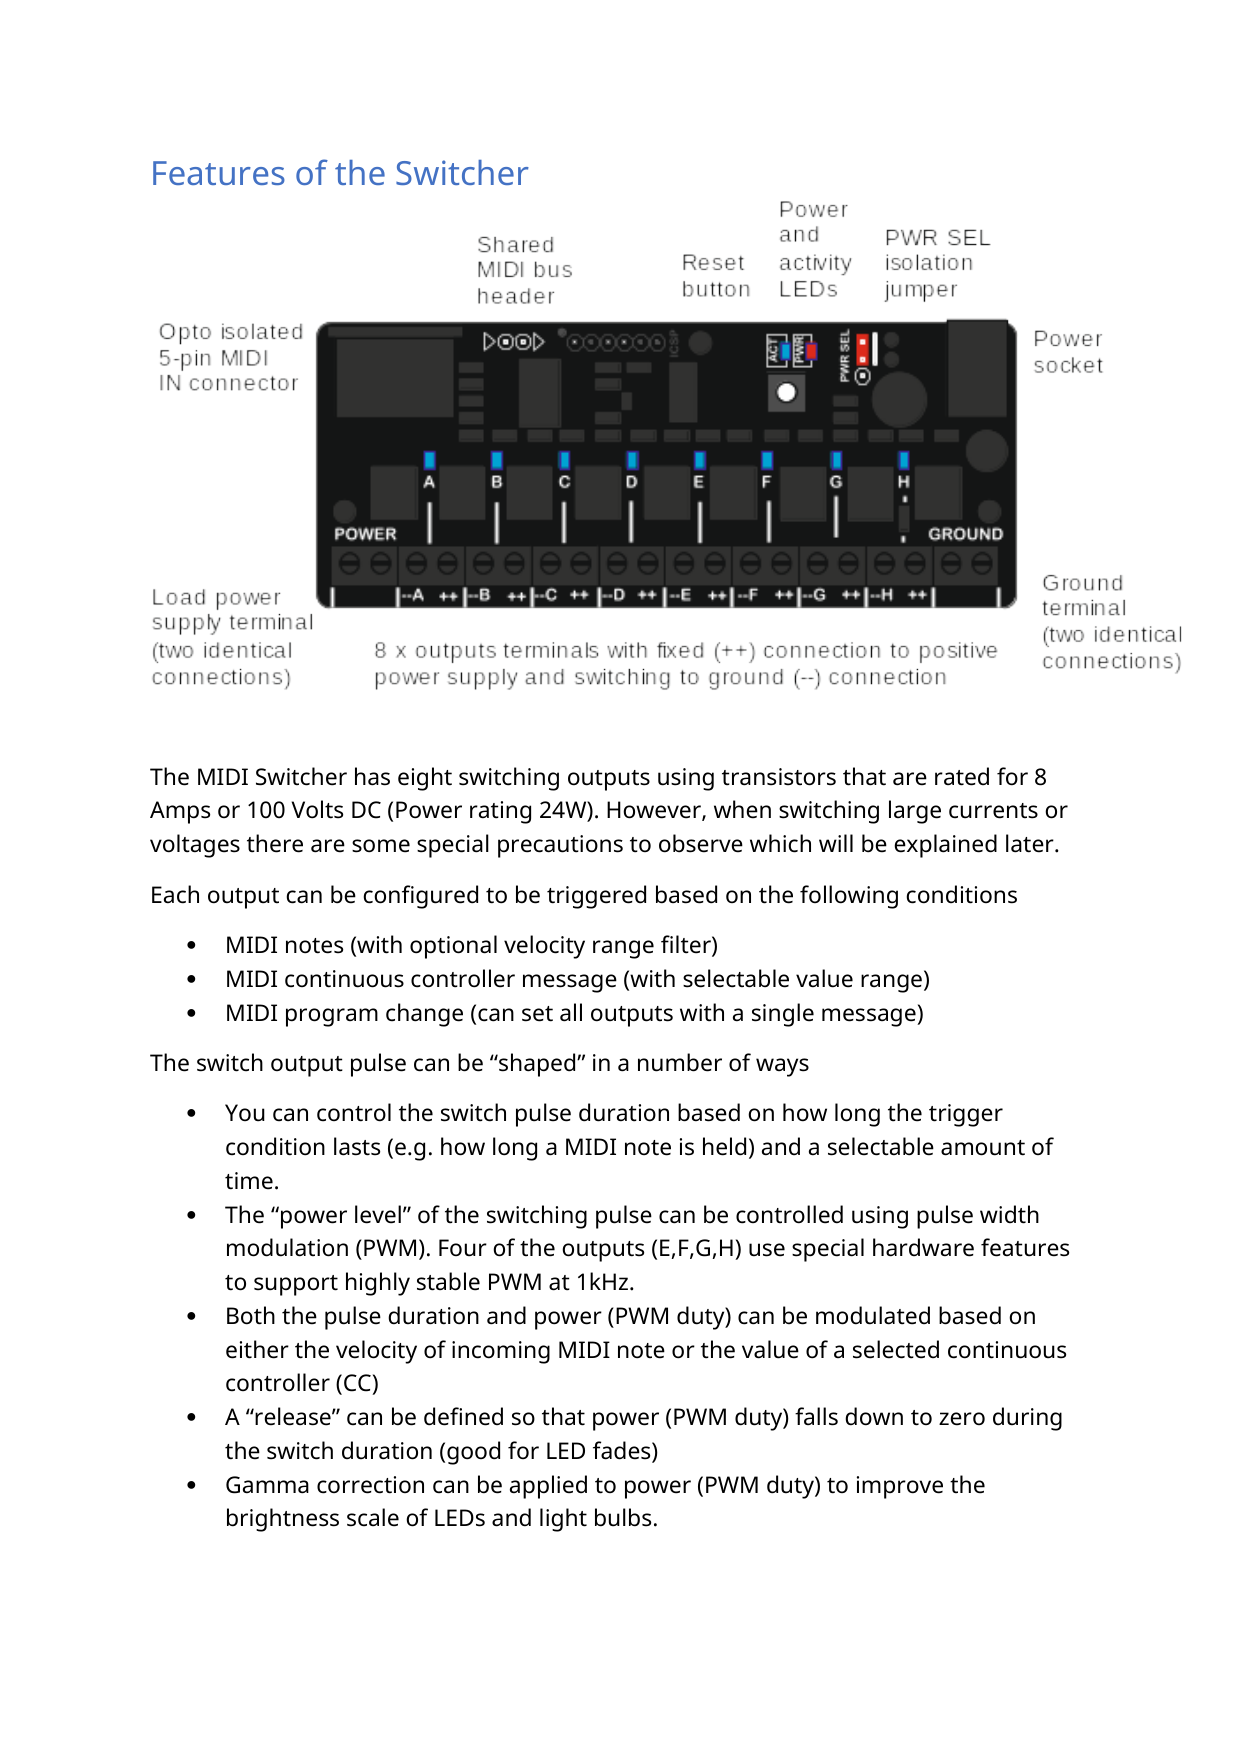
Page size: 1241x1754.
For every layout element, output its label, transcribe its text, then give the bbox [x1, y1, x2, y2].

list Gamma correction can be applied to power (PWM duty) to improve the brightness scale of LEDs and light bulbs. [187, 1469, 1090, 1534]
subtitle Features of the Switcher [150, 150, 1090, 195]
list The “power level” of the switching pulse can be controlled using pulse width modulation (PWM). Four of the outputs (E,F,G,H) use special hardware features to support highly stable PWM at 1kHz. [187, 1199, 1090, 1297]
list You can control the switch pulse duration based on how long the trigger condition lasts (e.g. how long a MIDI note is held) and a selectable amount of time. [187, 1097, 1090, 1196]
list Both the pulse duration and power (PWM duty) can be modulated based on either the velocity of incoming MIDI note or the value of a selected continuous controller (CC) [187, 1300, 1090, 1399]
text The switch output pulse can be “shaped” in a number of ways [150, 1047, 1090, 1078]
text Each output can be configured to be triggered based on the following conditions [150, 879, 1090, 910]
text The MIDI Switcher has eight switching outputs using transistors that are rated for 8 Amps or 100 Volts DC (Power rating 24W). However, when switching large currents or voltages there are some special precautions to observe which will be explained later. [150, 761, 1090, 859]
list MIDI continuous controller message (with selectable value range) [187, 963, 1090, 994]
list A “release” can be defined so that power (PWM duty) falls down to zero during the switch duration (good for LED fades) [187, 1401, 1090, 1466]
list MIDI notes (with optional velocity range filter) [187, 929, 1090, 960]
list MIDI program change (can set all outputs with a single message) [187, 997, 1090, 1028]
